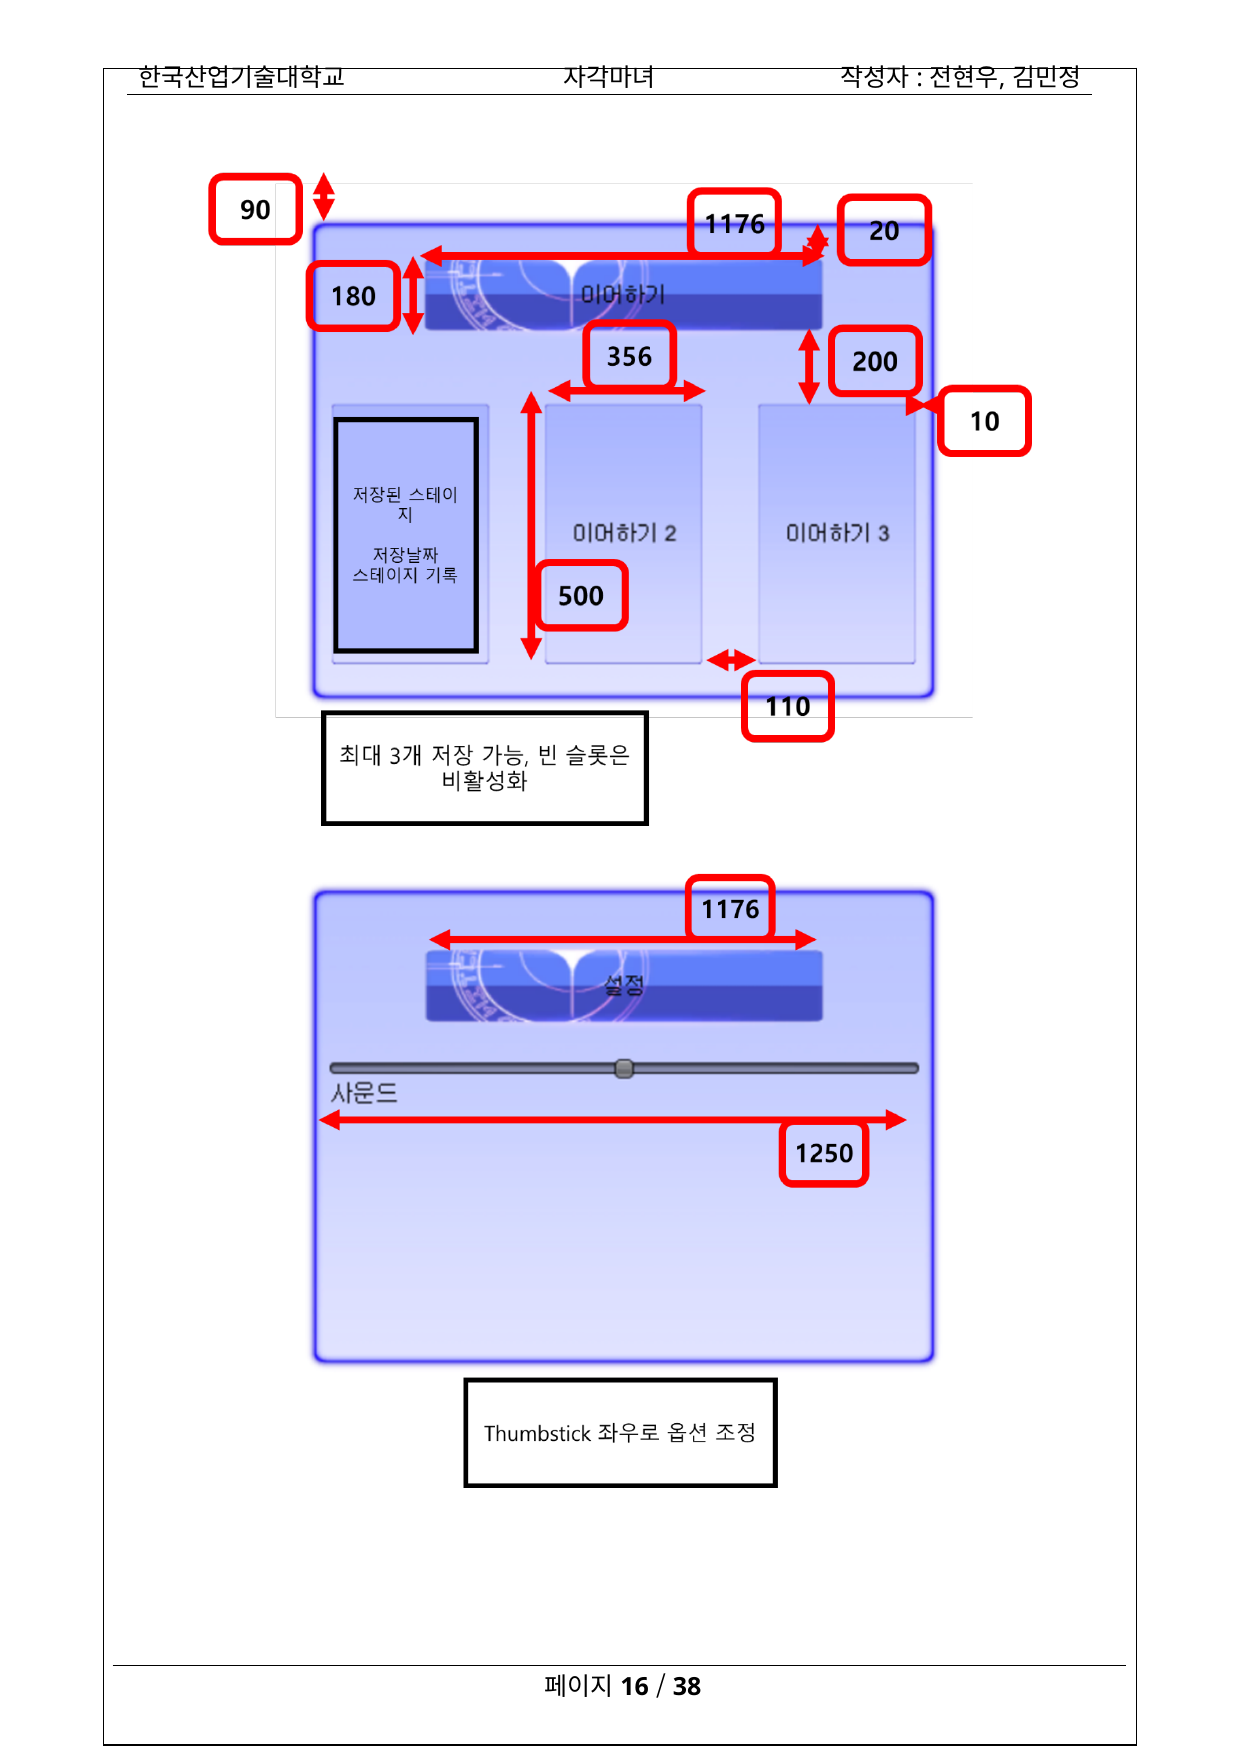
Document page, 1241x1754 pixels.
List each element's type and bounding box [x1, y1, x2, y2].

picture [208, 150, 1032, 826]
picture [248, 859, 992, 1488]
